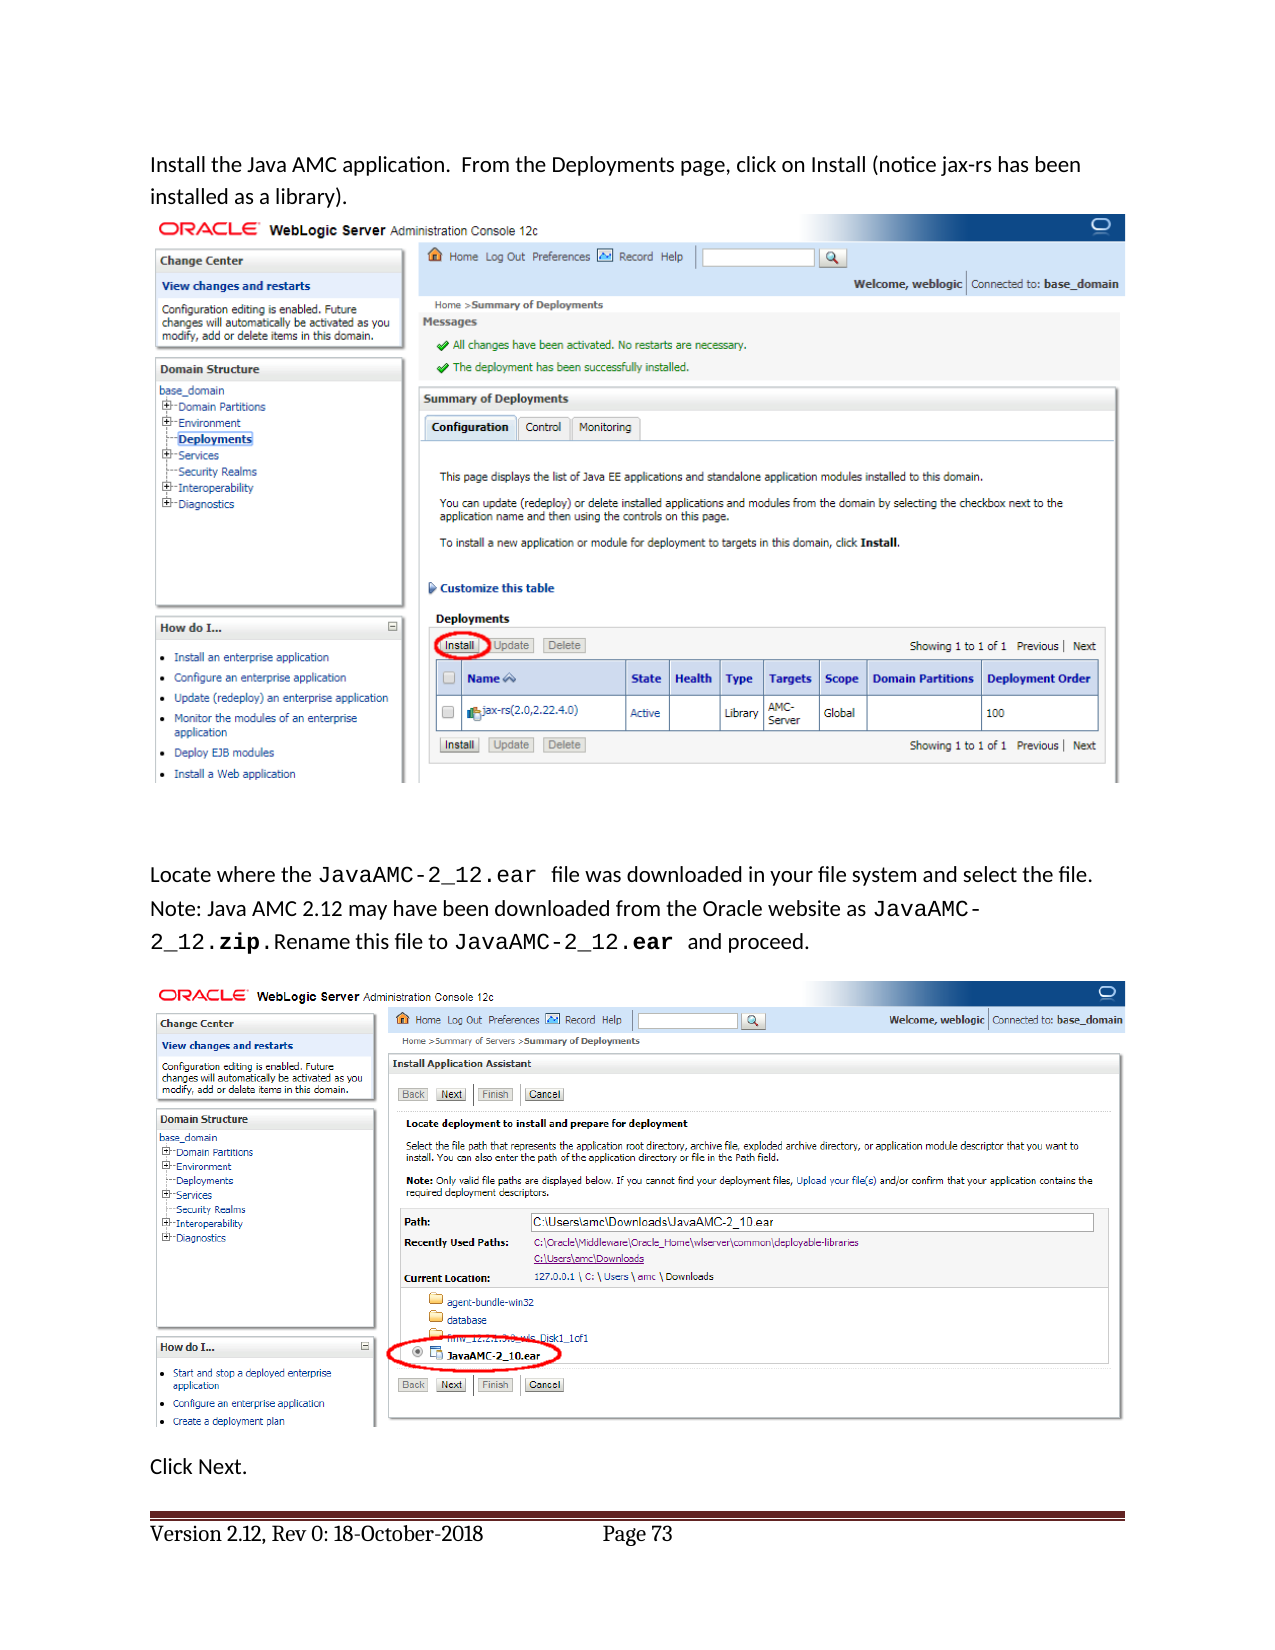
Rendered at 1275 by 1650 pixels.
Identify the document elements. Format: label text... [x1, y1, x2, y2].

picture [150, 214, 1125, 783]
picture [150, 981, 1125, 1427]
text Click Next. [150, 1452, 1125, 1480]
text Install the Java AMC application. From the Deployments page, click on Install (notice jax-rs has been installed as a library). [150, 150, 1125, 214]
text Locate where the JavaAMC-2_12.ear file was downloaded in your file system and select the file. Note: Java AMC 2.12 may have been downloaded from the Oracle website as JavaAMC-2_12.zip.Rename this file to JavaAMC-2_12.ear and proceed. [150, 860, 1125, 956]
